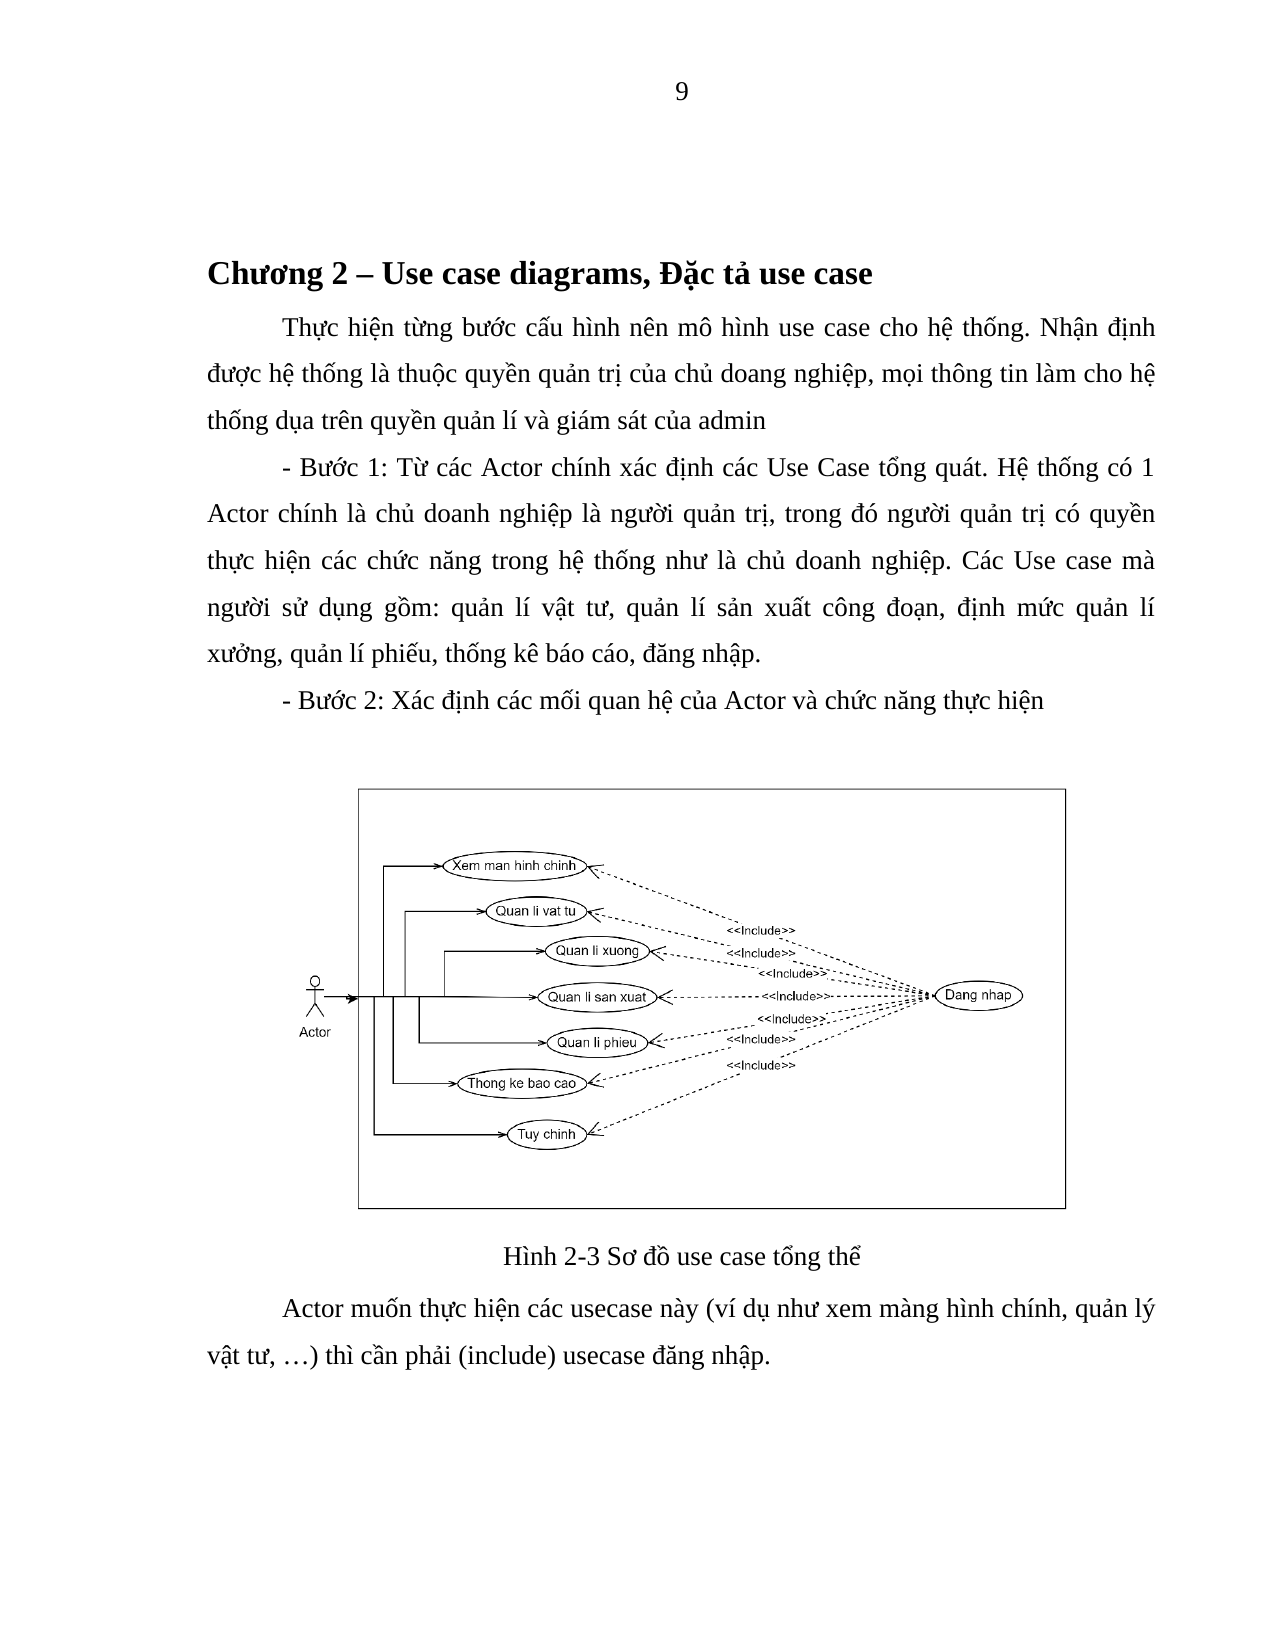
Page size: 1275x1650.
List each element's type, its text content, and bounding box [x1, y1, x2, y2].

text - Bước 2: Xác định các mối quan hệ của Actor và chức năng thực hiện [207, 684, 1157, 715]
text Thực hiện từng bước cấu hình nên mô hình use case cho hệ thống. Nhận định được hệ thống là thuộc quyền quản trị của chủ doang nghiệp, mọi thông tin làm cho hệ thống dụa trên quyền quản lí và giám sát của admin [207, 311, 1157, 435]
subtitle Use case diagrams, Đặc tả use case [207, 253, 1157, 292]
text Actor muốn thực hiện các usecase này (ví dụ như xem màng hình chính, quản lý vật tư, …) thì cần phải (include) usecase đăng nhập. [207, 1292, 1157, 1370]
picture [287, 777, 1077, 1220]
text - Bước 1: Từ các Actor chính xác định các Use Case tổng quát. Hệ thống có 1 Actor chính là chủ doanh nghiệp là người quản trị, trong đó người quản trị có quyền thực hiện các chức năng trong hệ thống như là chủ doanh nghiệp. Các Use case mà người sử dụng gồm: quản lí vật tư, quản lí sản xuất công đoạn, định mức quản lí xưởng, quản lí phiếu, thống kê báo cáo, đăng nhập. [207, 451, 1157, 669]
